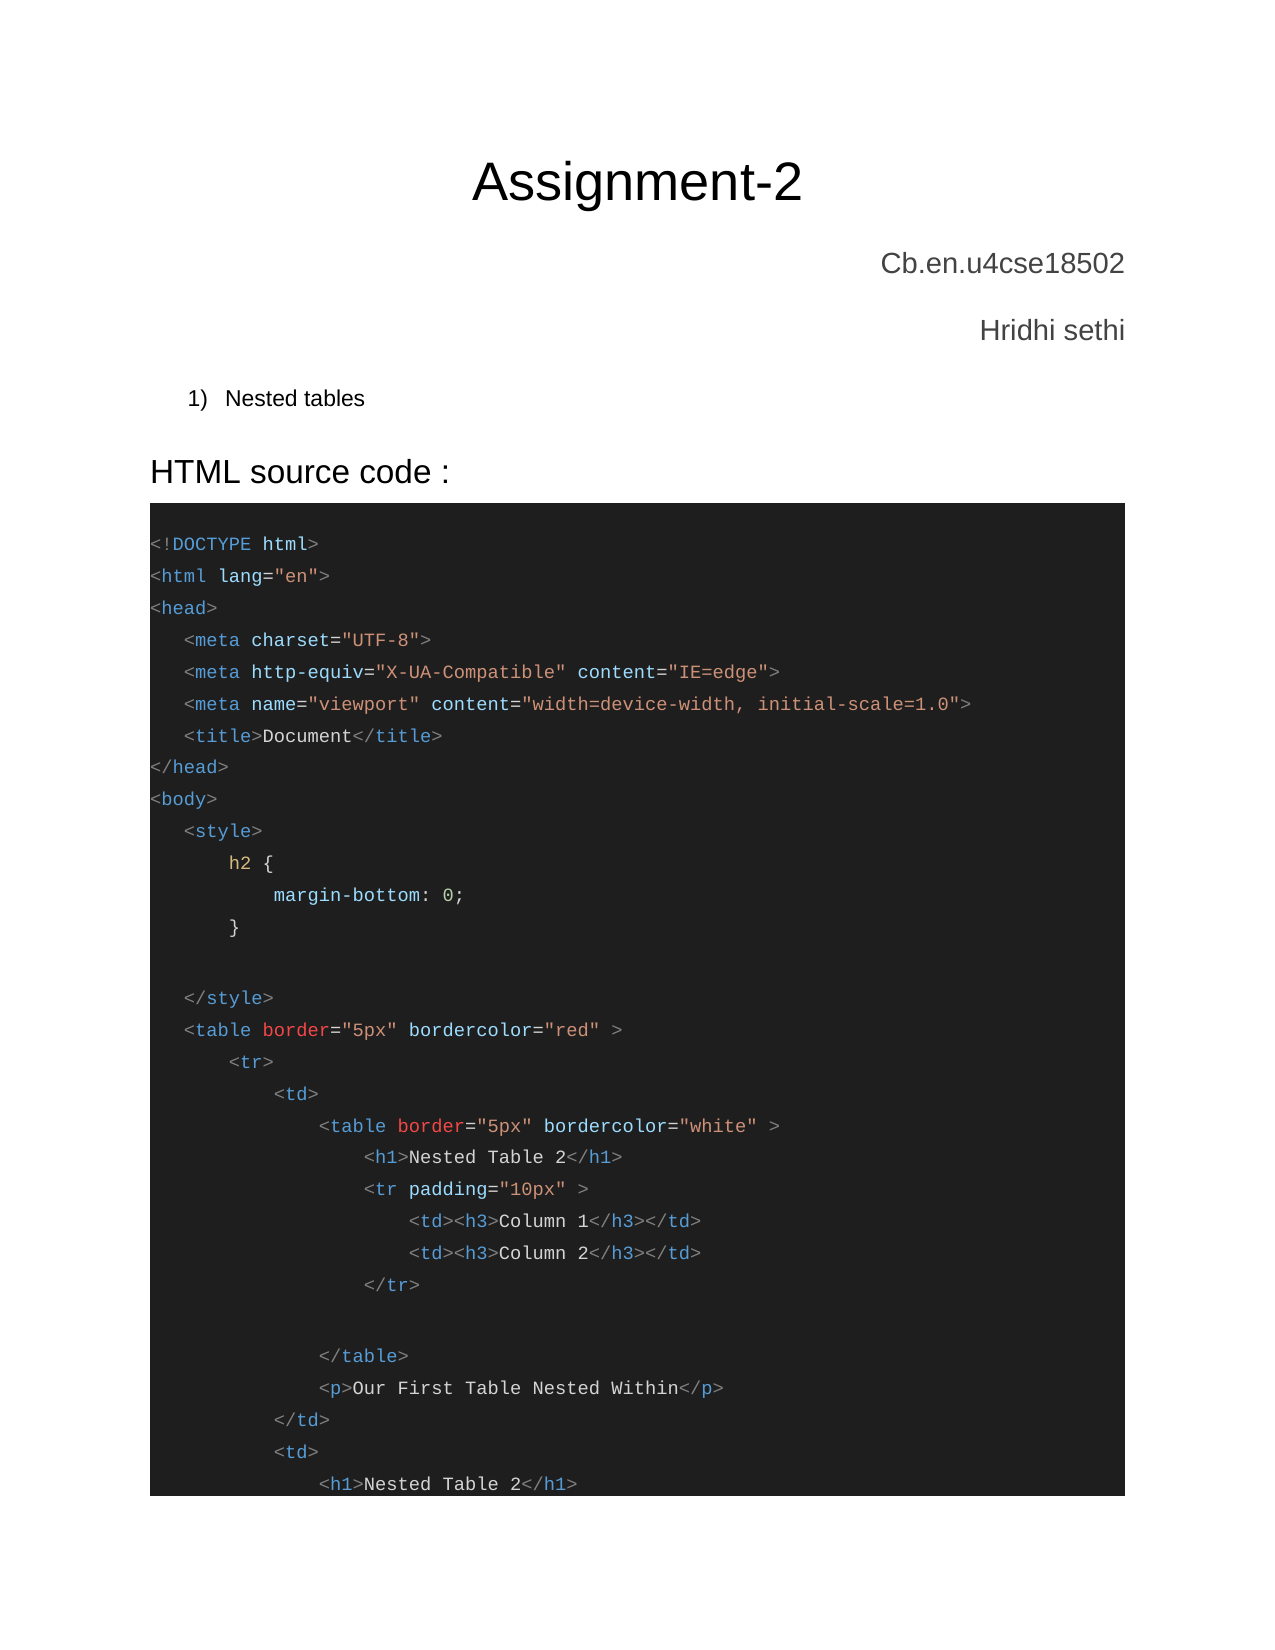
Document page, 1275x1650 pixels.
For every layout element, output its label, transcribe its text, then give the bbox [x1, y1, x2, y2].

text </tr> [150, 1276, 1125, 1297]
subtitle Hridhi sethi [150, 312, 1125, 346]
text <style> [150, 822, 1125, 843]
text <meta http-equiv="X-UA-Compatible" content="IE=edge"> [150, 663, 1125, 684]
text <td><h3>Column 2</h3></td> [150, 1244, 1125, 1265]
text <td> [150, 1084, 1125, 1106]
text <h1>Nested Table 2</h1> [150, 1475, 1125, 1496]
text <td> [150, 1443, 1125, 1464]
text margin-bottom: 0; [150, 886, 1125, 907]
text <table border="5px" bordercolor="white" > [150, 1116, 1125, 1138]
text </table> [150, 1347, 1125, 1368]
text <!DOCTYPE html> [150, 535, 1125, 556]
text </head> [150, 758, 1125, 779]
subtitle HTML source code : [150, 452, 1125, 491]
text <meta charset="UTF-8"> [150, 631, 1125, 652]
text h2 { [150, 854, 1125, 875]
text <tr padding="10px" > [150, 1180, 1125, 1201]
text </td> [150, 1411, 1125, 1432]
text <td><h3>Column 1</h3></td> [150, 1212, 1125, 1233]
text <body> [150, 790, 1125, 811]
subtitle Cb.en.u4cse18502 [150, 246, 1125, 279]
text <p>Our First Table Nested Within</p> [150, 1379, 1125, 1400]
title Assignment-2 [150, 150, 1125, 212]
text } [150, 918, 1125, 939]
list Nested tables [187, 384, 1125, 411]
text <h1>Nested Table 2</h1> [150, 1148, 1125, 1169]
text <head> [150, 599, 1125, 620]
text <html lang="en"> [150, 567, 1125, 588]
text </style> [150, 989, 1125, 1010]
text <title>Document</title> [150, 726, 1125, 748]
text <table border="5px" bordercolor="red" > [150, 1021, 1125, 1042]
text <meta name="viewport" content="width=device-width, initial-scale=1.0"> [150, 694, 1125, 716]
text <tr> [150, 1053, 1125, 1074]
